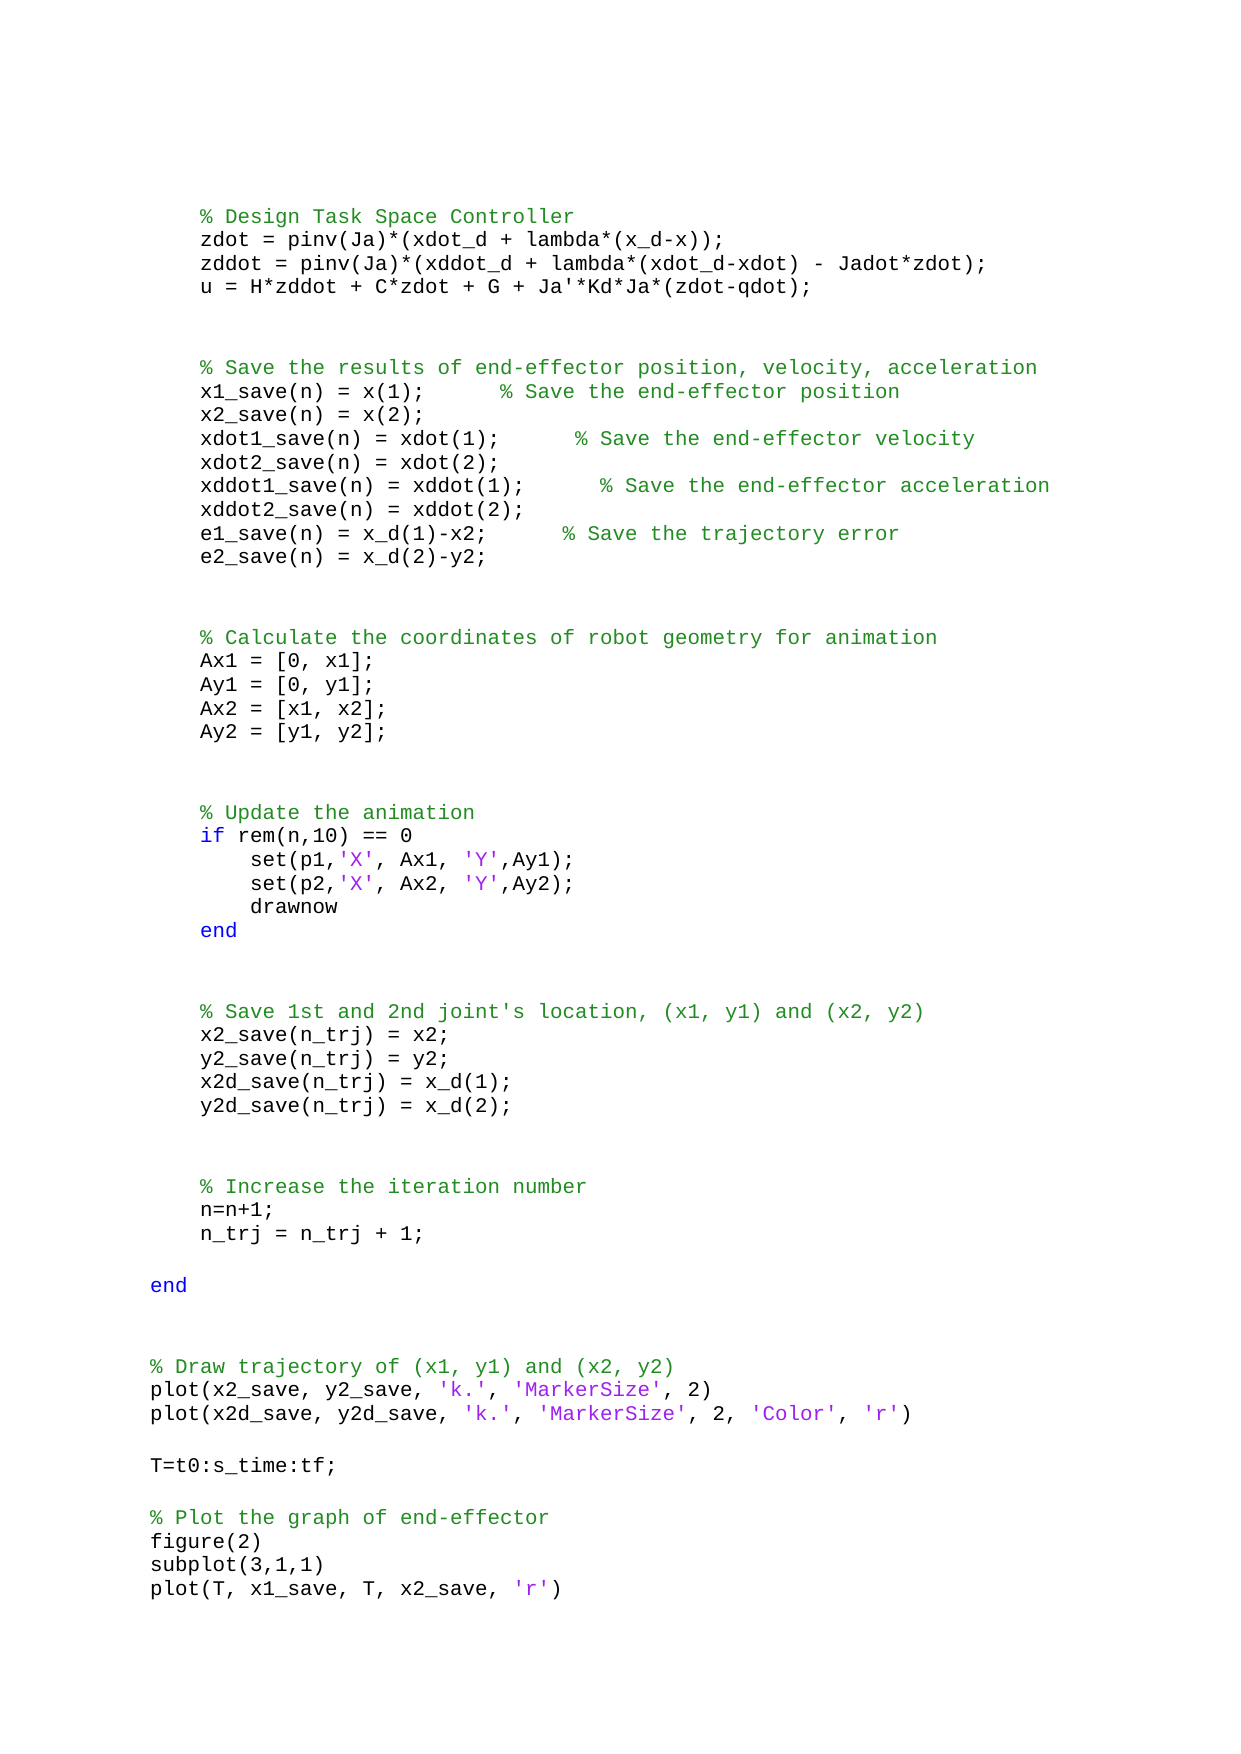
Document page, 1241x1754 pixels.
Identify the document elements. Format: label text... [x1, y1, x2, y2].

text x1_save(n) = x(1); % Save the end-effector position [150, 381, 1090, 404]
text set(p2,'X', Ax2, 'Y',Ay2); [150, 873, 1090, 896]
text Ax2 = [x1, x2]; [150, 698, 1090, 721]
text xddot2_save(n) = xddot(2); [150, 499, 1090, 523]
text drawnow [150, 896, 1090, 920]
text xdot1_save(n) = xdot(1); % Save the end-effector velocity [150, 428, 1090, 452]
text T=t0:s_time:tf; [150, 1455, 1090, 1479]
text n_trj = n_trj + 1; [150, 1223, 1090, 1247]
text Ax1 = [0, x1]; [150, 650, 1090, 674]
text % Save 1st and 2nd joint's location, (x1, y1) and (x2, y2) [150, 1001, 1090, 1024]
text y2_save(n_trj) = y2; [150, 1048, 1090, 1072]
text % Update the animation [150, 802, 1090, 826]
text end [150, 1275, 1090, 1299]
text if rem(n,10) == 0 [150, 826, 1090, 849]
text xdot2_save(n) = xdot(2); [150, 452, 1090, 475]
text e1_save(n) = x_d(1)-x2; % Save the trajectory error [150, 523, 1090, 546]
text u = H*zddot + C*zdot + G + Ja'*Kd*Ja*(zdot-qdot); [150, 277, 1090, 300]
text subplot(3,1,1) [150, 1554, 1090, 1578]
text e2_save(n) = x_d(2)-y2; [150, 546, 1090, 570]
text end [150, 920, 1090, 944]
text plot(x2d_save, y2d_save, 'k.', 'MarkerSize', 2, 'Color', 'r') [150, 1403, 1090, 1427]
text figure(2) [150, 1531, 1090, 1554]
text n=n+1; [150, 1199, 1090, 1223]
text zdot = pinv(Ja)*(xdot_d + lambda*(x_d-x)); [150, 229, 1090, 253]
text % Save the results of end-effector position, velocity, acceleration [150, 357, 1090, 381]
text % Increase the iteration number [150, 1176, 1090, 1199]
text % Calculate the coordinates of robot geometry for animation [150, 627, 1090, 650]
text set(p1,'X', Ax1, 'Y',Ay1); [150, 849, 1090, 873]
text x2_save(n) = x(2); [150, 404, 1090, 428]
text y2d_save(n_trj) = x_d(2); [150, 1095, 1090, 1119]
text Ay2 = [y1, y2]; [150, 721, 1090, 745]
text x2d_save(n_trj) = x_d(1); [150, 1072, 1090, 1095]
text % Plot the graph of end-effector [150, 1507, 1090, 1531]
text xddot1_save(n) = xddot(1); % Save the end-effector acceleration [150, 475, 1090, 499]
text Ay1 = [0, y1]; [150, 674, 1090, 698]
text % Design Task Space Controller [150, 206, 1090, 229]
text plot(T, x1_save, T, x2_save, 'r') [150, 1578, 1090, 1602]
text % Draw trajectory of (x1, y1) and (x2, y2) [150, 1356, 1090, 1379]
text x2_save(n_trj) = x2; [150, 1024, 1090, 1048]
text plot(x2_save, y2_save, 'k.', 'MarkerSize', 2) [150, 1379, 1090, 1403]
text zddot = pinv(Ja)*(xddot_d + lambda*(xdot_d-xdot) - Jadot*zdot); [150, 253, 1090, 277]
